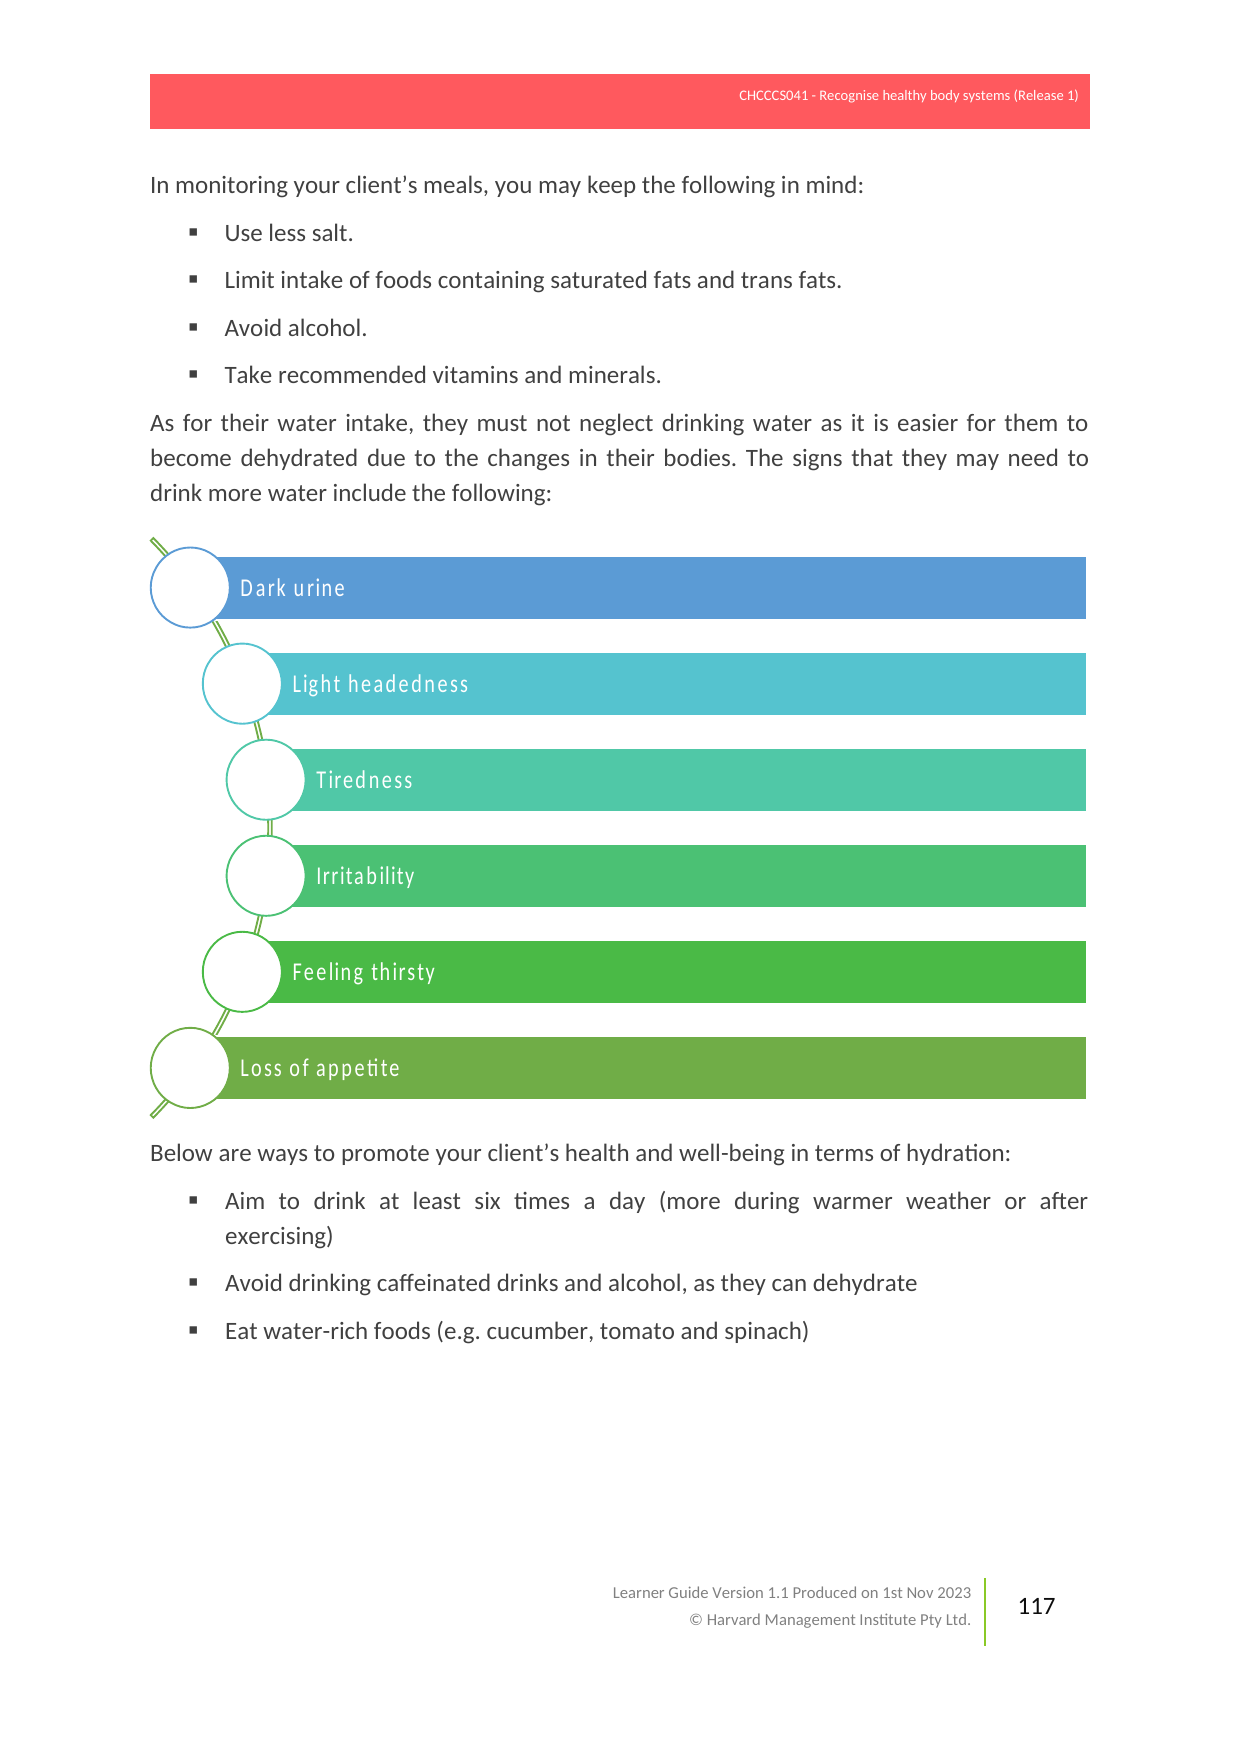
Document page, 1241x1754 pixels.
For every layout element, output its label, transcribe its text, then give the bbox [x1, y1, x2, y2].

list Limit intake of foods containing saturated fats and trans fats. [187, 264, 1090, 295]
list Use less salt. [187, 217, 1090, 247]
text Below are ways to promote your client’s health and well-being in terms of hydration: [150, 1138, 1090, 1168]
list Eat water-rich foods (e.g. cucumber, tomato and spinach) [187, 1315, 1090, 1346]
list Avoid drinking caffeinated drinks and alcohol, as they can dehydrate [187, 1268, 1090, 1298]
list Aim to drink at least six times a day (more during warmer weather or after exercising) [187, 1185, 1090, 1251]
text As for their water intake, they must not neglect drinking water as it is easier for them to become dehydrated due to the changes in their bodies. The signs that they may need to drink more water include the following: [150, 407, 1090, 507]
text In monitoring your client’s meals, you may keep the following in mind: [150, 169, 1090, 200]
list Avoid alcohol. [187, 312, 1090, 342]
list Take recommended vitamins and minerals. [187, 359, 1090, 390]
